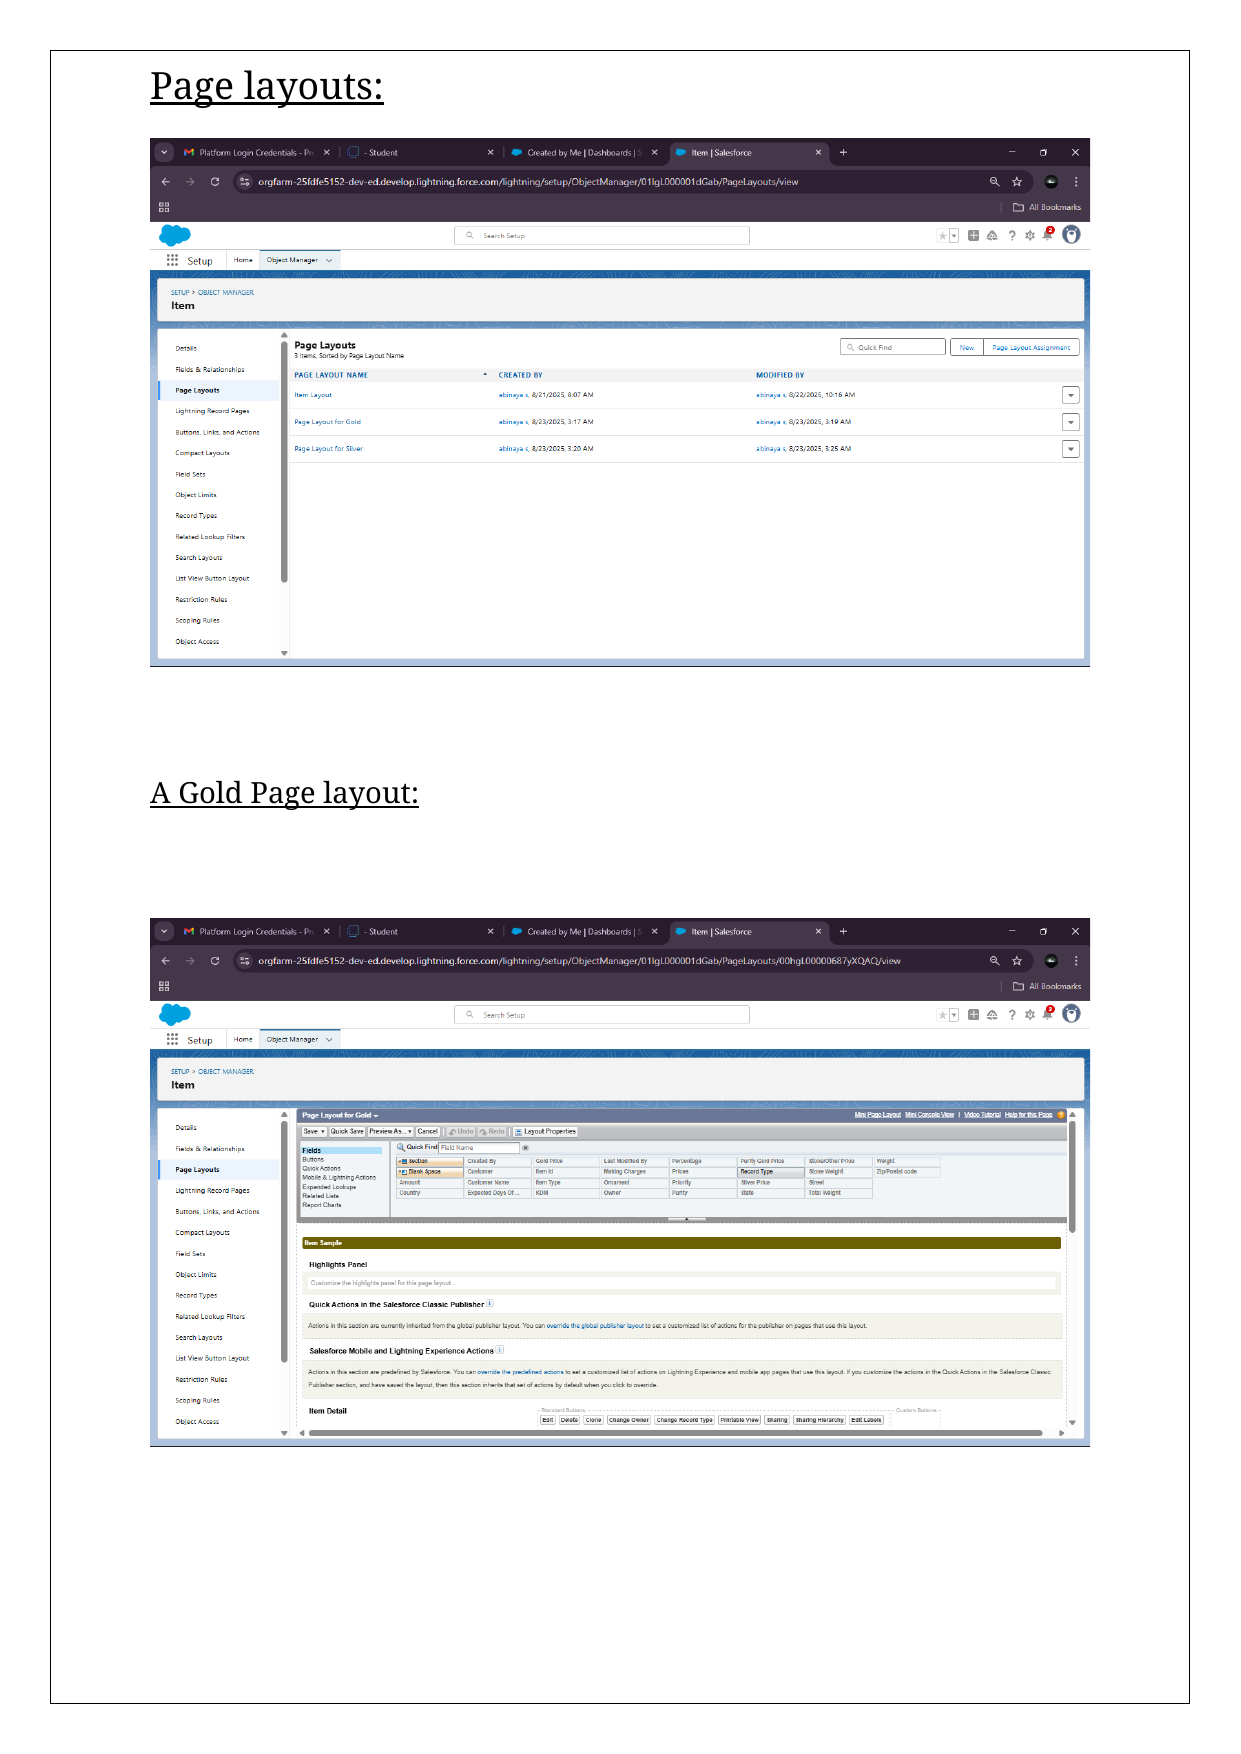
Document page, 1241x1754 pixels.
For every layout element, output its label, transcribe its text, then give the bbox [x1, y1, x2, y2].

picture [150, 918, 1091, 1447]
picture [150, 138, 1091, 667]
text A Gold Page layout: [150, 772, 1090, 812]
text Page layouts: [150, 59, 1090, 110]
